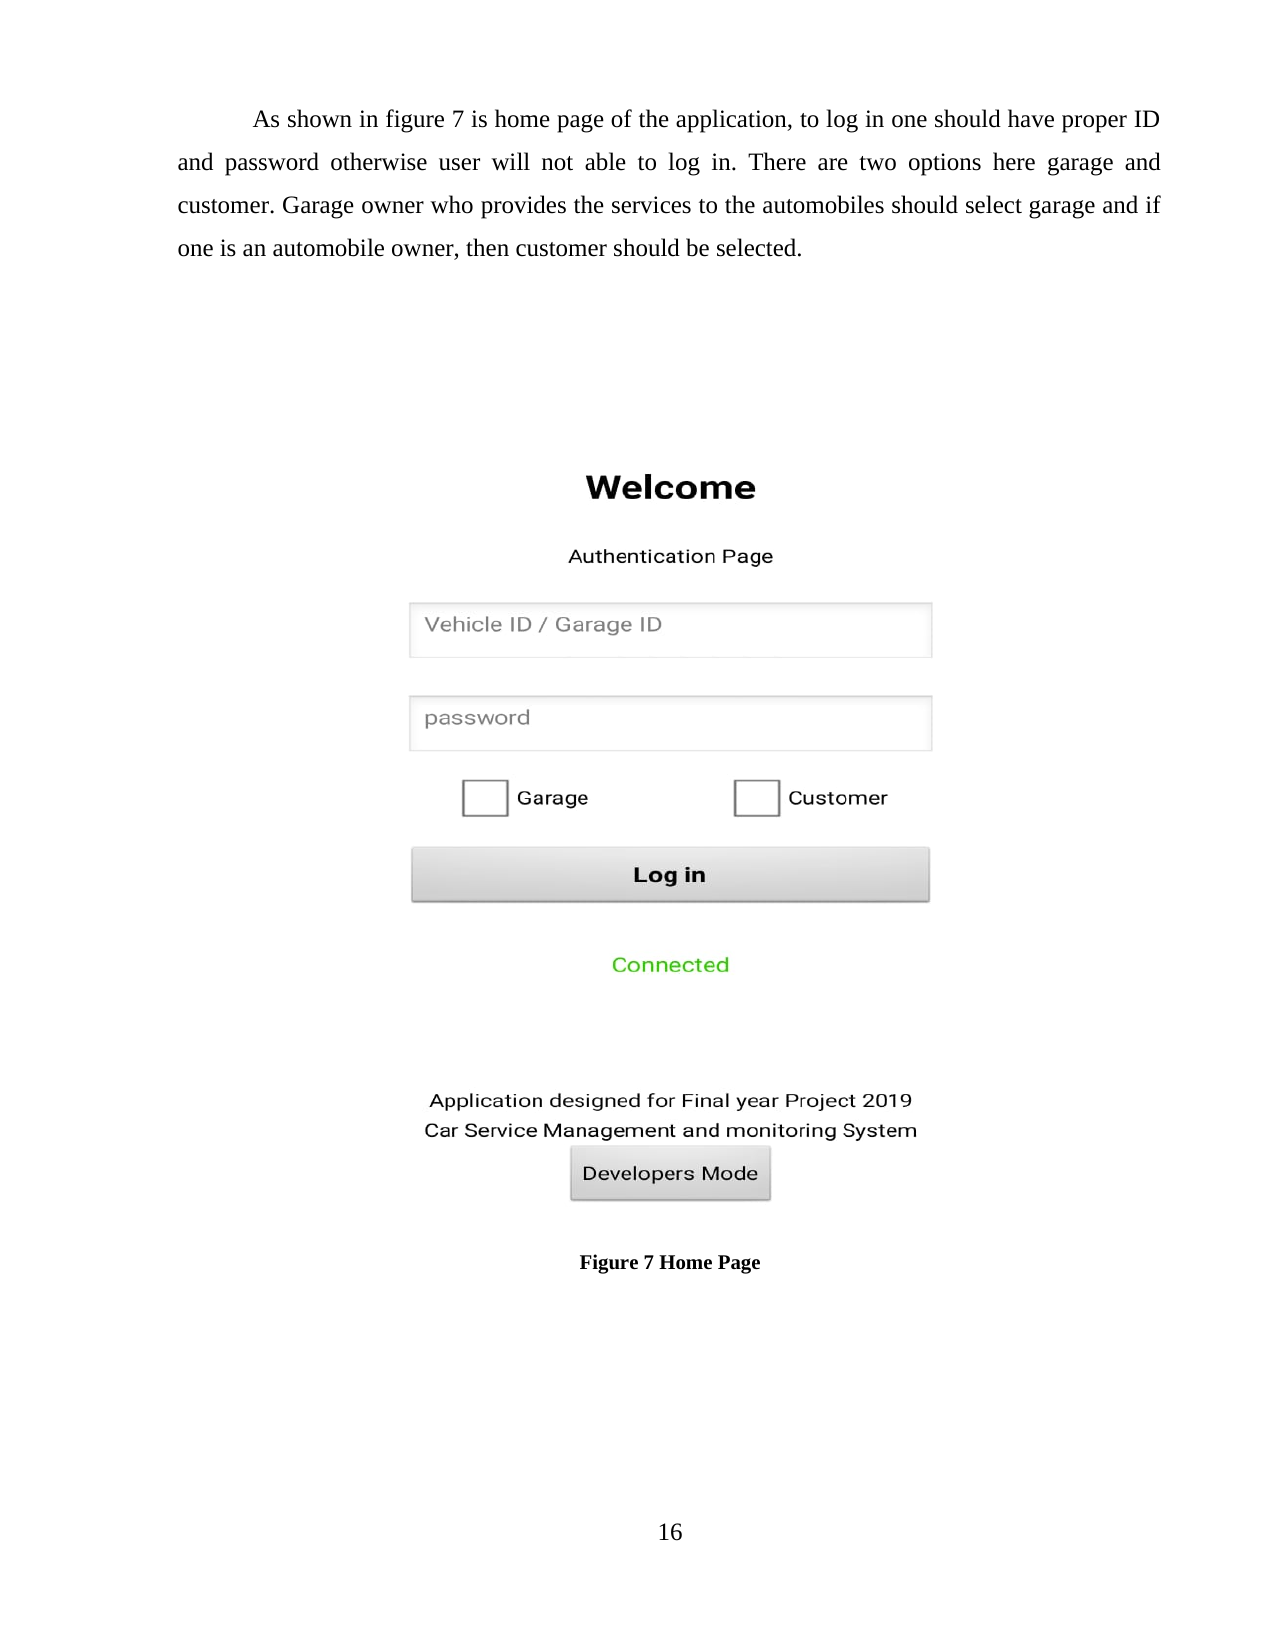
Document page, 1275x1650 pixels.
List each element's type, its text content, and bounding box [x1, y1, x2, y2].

picture [406, 448, 934, 1236]
text Figure 7 Home Page [177, 1250, 1162, 1274]
text As shown in figure 7 is home page of the application, to log in one should have proper ID and password otherwise user will not able to log in. There are two options here garage and customer. Garage owner who provides the services to the automobiles should select garage and if one is an automobile owner, then customer should be selected. [177, 104, 1162, 262]
